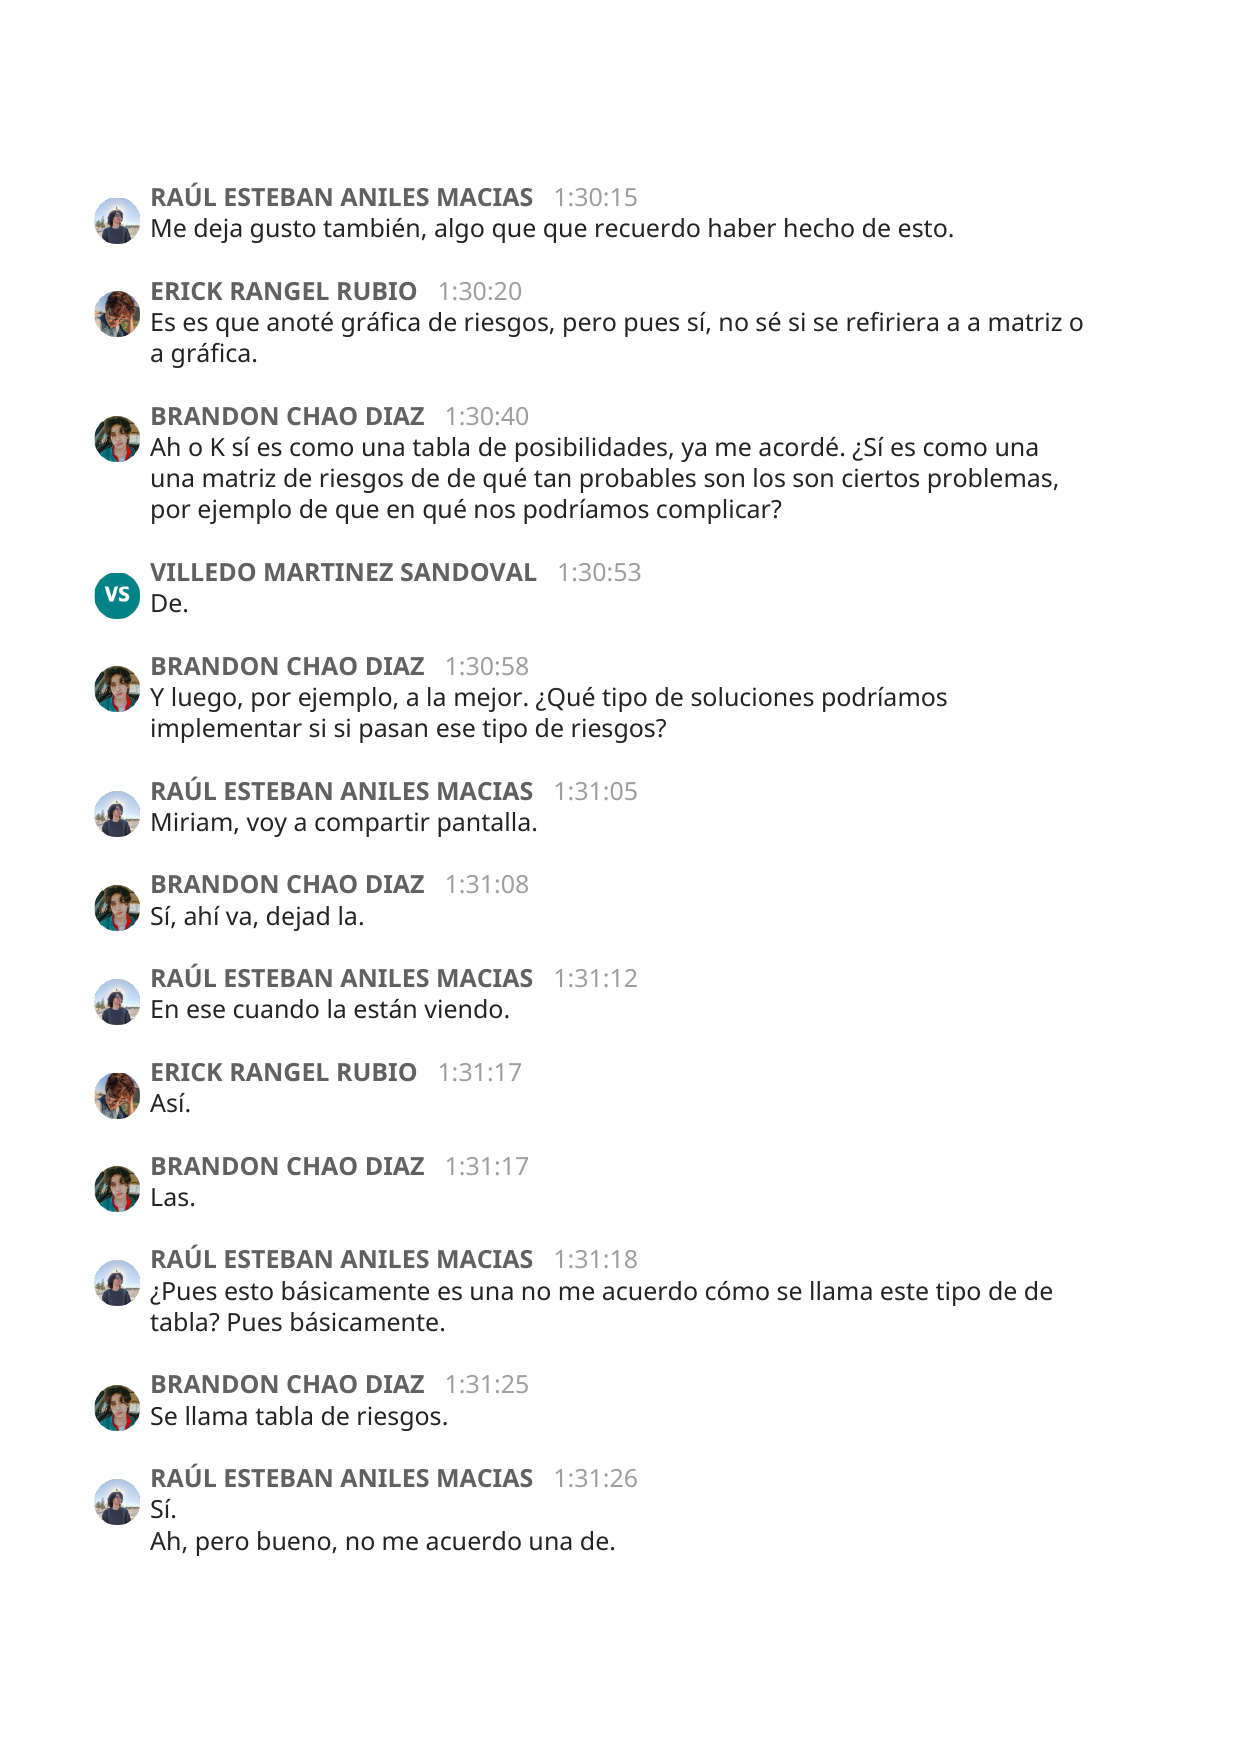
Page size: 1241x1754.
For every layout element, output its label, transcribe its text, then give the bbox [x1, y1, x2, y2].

text RAÚL ESTEBAN ANILES MACIAS 1:30:15 Me deja gusto también, algo que que recuerdo haber hecho de esto. [150, 150, 1090, 244]
picture [94, 666, 140, 712]
text BRANDON CHAO DIAZ 1:31:25 Se llama tabla de riesgos. [150, 1337, 1090, 1431]
picture [94, 1479, 140, 1525]
text RAÚL ESTEBAN ANILES MACIAS 1:31:18 ¿Pues esto básicamente es una no me acuerdo cómo se llama este tipo de de tabla? Pues básicamente. [150, 1212, 1090, 1337]
text VILLEDO MARTINEZ SANDOVAL 1:30:53 De. [150, 525, 1090, 619]
picture [94, 291, 140, 337]
picture [94, 885, 140, 931]
text ERICK RANGEL RUBIO 1:30:20 Es es que anoté gráfica de riesgos, pero pues sí, no sé si se refiriera a a matriz o a gráfica. [150, 244, 1090, 369]
text RAÚL ESTEBAN ANILES MACIAS 1:31:12 En ese cuando la están viendo. [150, 931, 1090, 1025]
text BRANDON CHAO DIAZ 1:31:17 Las. [150, 1119, 1090, 1212]
picture [94, 1260, 140, 1306]
text BRANDON CHAO DIAZ 1:31:08 Sí, ahí va, dejad la. [150, 837, 1090, 931]
text RAÚL ESTEBAN ANILES MACIAS 1:31:05 Miriam, voy a compartir pantalla. [150, 744, 1090, 837]
picture [94, 1073, 140, 1119]
picture [94, 1385, 140, 1431]
picture [94, 198, 140, 244]
picture [94, 791, 140, 837]
picture [94, 1166, 140, 1212]
text RAÚL ESTEBAN ANILES MACIAS 1:31:26 Sí. Ah, pero bueno, no me acuerdo una de. [150, 1431, 1090, 1556]
picture [94, 416, 140, 462]
text ERICK RANGEL RUBIO 1:31:17 Así. [150, 1025, 1090, 1119]
text BRANDON CHAO DIAZ 1:30:58 Y luego, por ejemplo, a la mejor. ¿Qué tipo de soluciones podríamos implementar si si pasan ese tipo de riesgos? [150, 619, 1090, 744]
text BRANDON CHAO DIAZ 1:30:40 Ah o K sí es como una tabla de posibilidades, ya me acordé. ¿Sí es como una una matriz de riesgos de de qué tan probables son los son ciertos problemas, por ejemplo de que en qué nos podríamos complicar? [150, 369, 1090, 525]
picture [94, 979, 140, 1025]
picture [94, 573, 140, 619]
